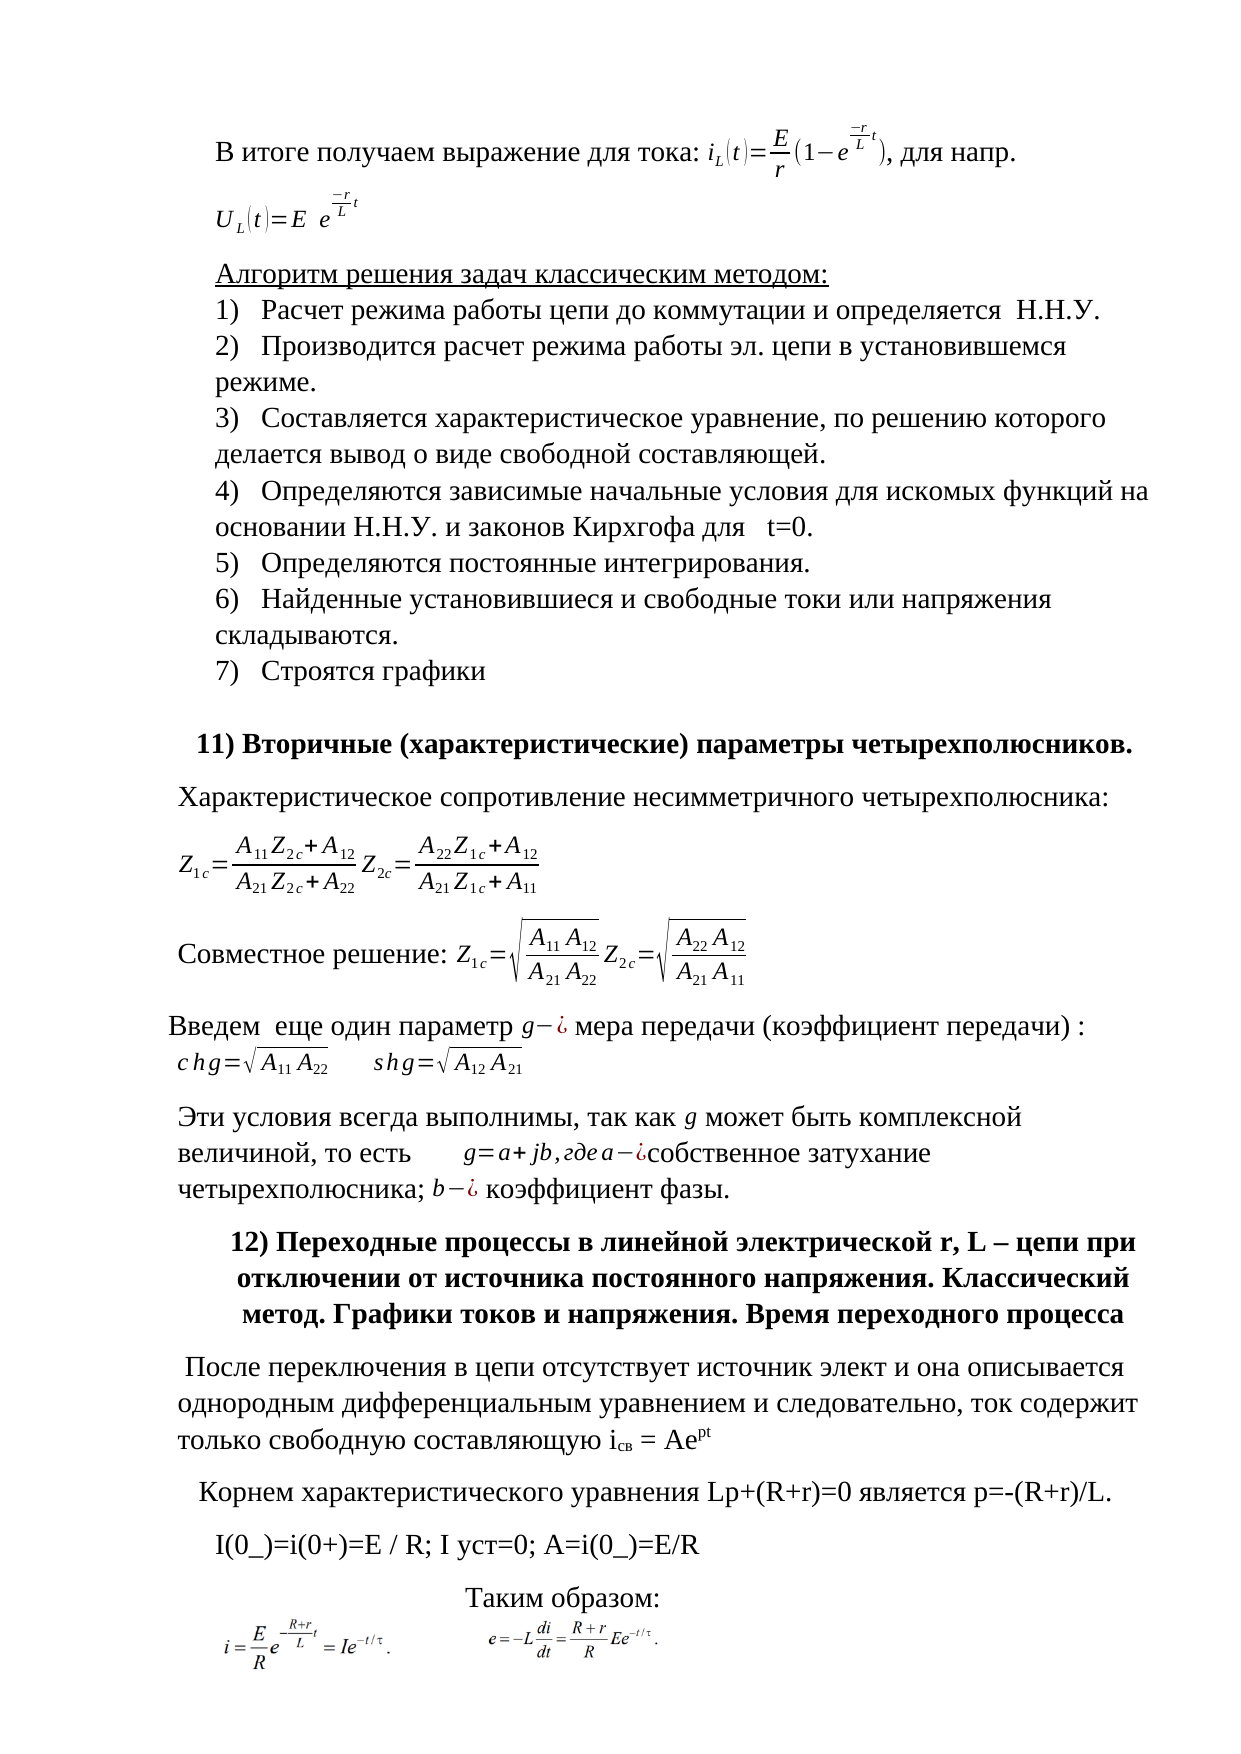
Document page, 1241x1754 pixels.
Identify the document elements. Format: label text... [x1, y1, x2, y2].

text 4) Определяются зависимые начальные условия для искомых функций на основании Н.Н.У. и законов Кирхгофа для t=0. [215, 473, 1152, 542]
text Введем еще один параметр мера передачи (коэффициент передачи) : [102, 1008, 1152, 1080]
text 12) Переходные процессы в линейной электрической r, L – цепи при отключении от источника постоянного напряжения. Классический метод. Графики токов и напряжения. Время переходного процесса [215, 1224, 1152, 1330]
text В итоге получаем выражение для тока: , для напр. [215, 118, 1152, 237]
text Корнем характеристического уравнения Lp+(R+r)=0 является p=-(R+r)/L. [177, 1474, 1152, 1508]
text Алгоритм решения задач классическим методом: [215, 256, 1152, 289]
text После переключения в цепи отсутствует источник элект и она описывается однородным дифференциальным уравнением и следовательно, ток содержит только свободную составляющую iсв = Аеpt [177, 1349, 1152, 1455]
text I(0_)=i(0+)=E / R; I уст=0; A=i(0_)=E/R [215, 1527, 1152, 1561]
text 5) Определяются постоянные интегрирования. [215, 545, 1152, 579]
text Совместное решение: [177, 917, 1152, 989]
text 3) Составляется характеристическое уравнение, по решению которого делается вывод о виде свободной составляющей. [215, 401, 1152, 470]
text 7) Строятся графики [215, 653, 1152, 687]
text Таким образом: [215, 1580, 1152, 1614]
picture [193, 1611, 409, 1672]
text 2) Производится расчет режима работы эл. цепи в установившемся режиме. [215, 328, 1152, 398]
text Эти условия всегда выполнимы, так как может быть комплексной величиной, то есть собственное затухание четырехполюсника; коэффициент фазы. [177, 1099, 1152, 1205]
text 11) Вторичные (характеристические) параметры четырехполюсников. [177, 726, 1152, 759]
text 6) Найденные установившиеся и свободные токи или напряжения складываются. [215, 581, 1152, 651]
picture [475, 1617, 669, 1664]
text Характеристическое сопротивление несимметричного четырехполюсника: [177, 779, 1152, 812]
text 1) Расчет режима работы цепи до коммутации и определяется Н.Н.У. [215, 292, 1152, 326]
